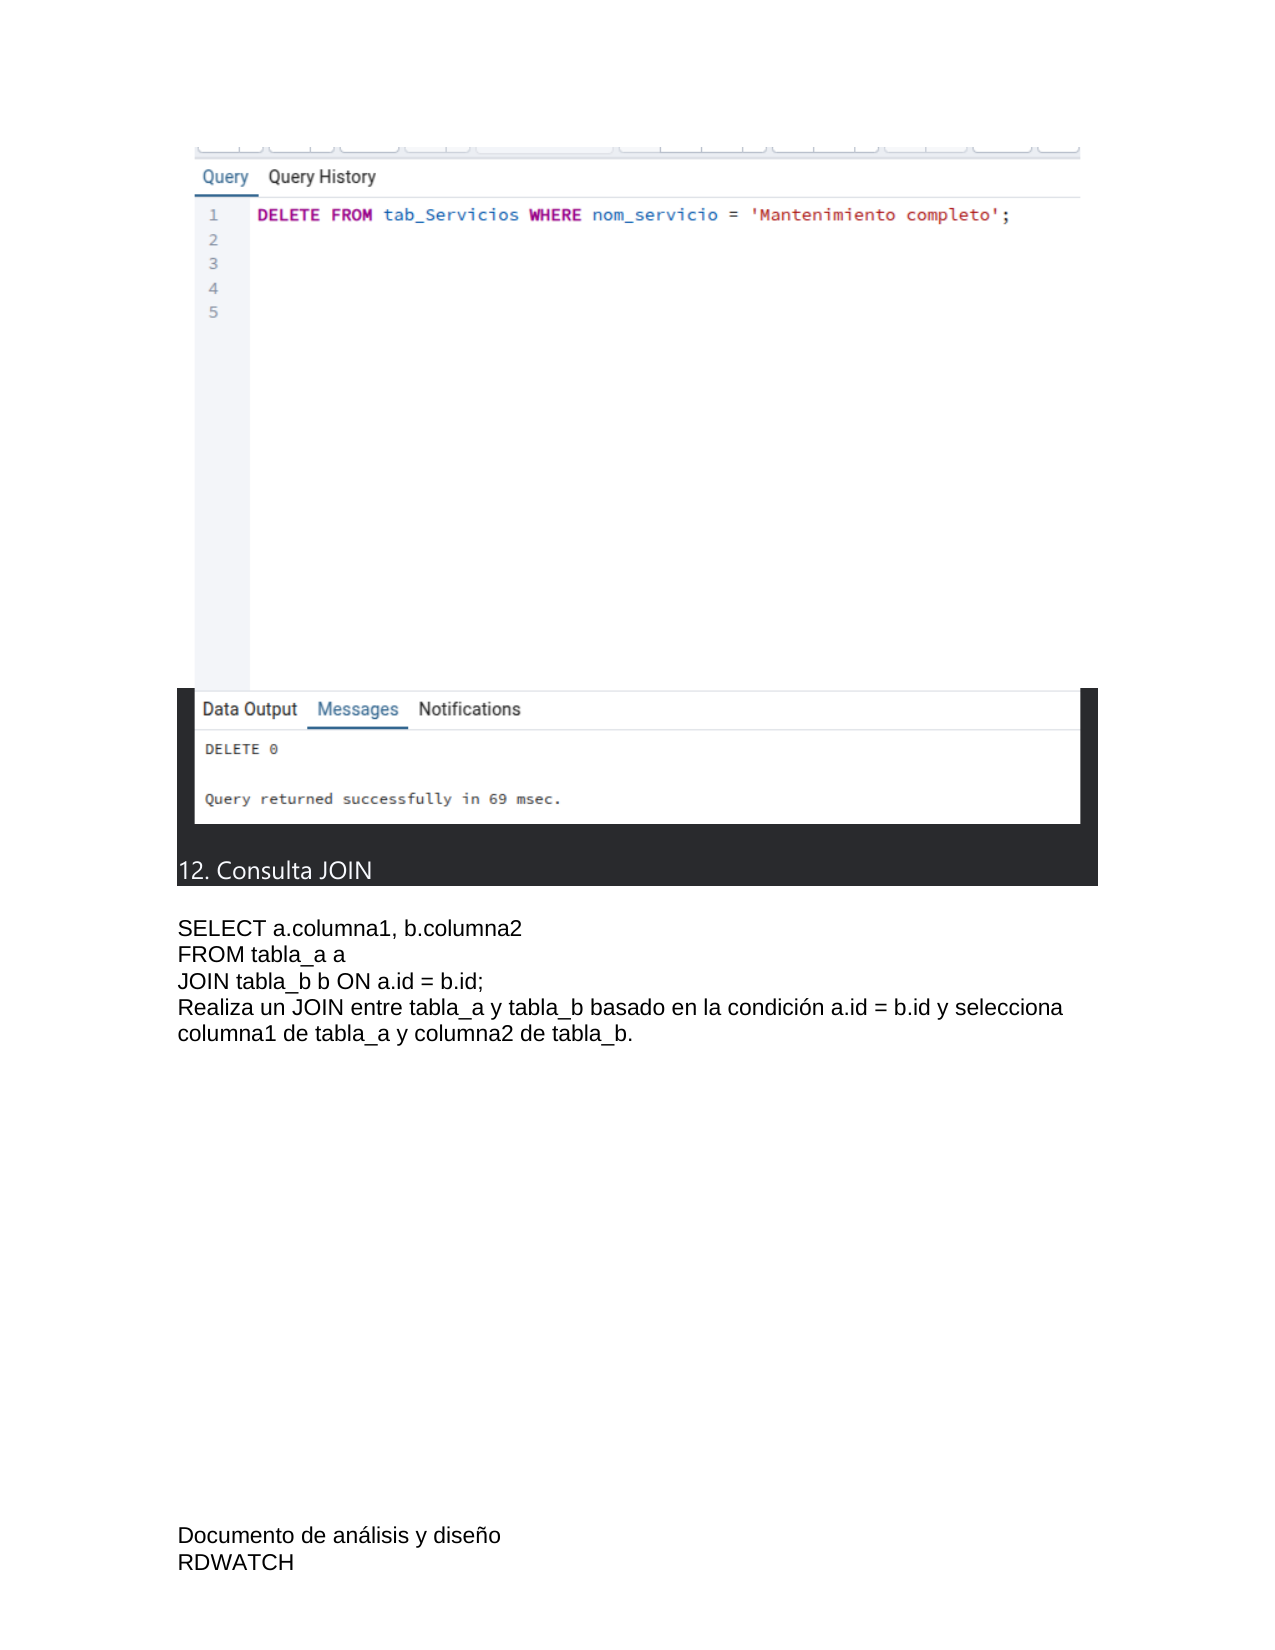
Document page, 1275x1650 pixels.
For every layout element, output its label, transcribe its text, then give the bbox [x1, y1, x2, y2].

subtitle 12. Consulta JOIN [177, 688, 1098, 886]
text SELECT a.columna1, b.columna2 [177, 915, 1098, 941]
text Realiza un JOIN entre tabla_a y tabla_b basado en la condición a.id = b.id y selecciona columna1 de tabla_a y columna2 de tabla_b. [177, 994, 1098, 1047]
text JOIN tabla_b b ON a.id = b.id; [177, 968, 1098, 994]
text FROM tabla_a a [177, 941, 1098, 968]
picture [194, 147, 1081, 824]
